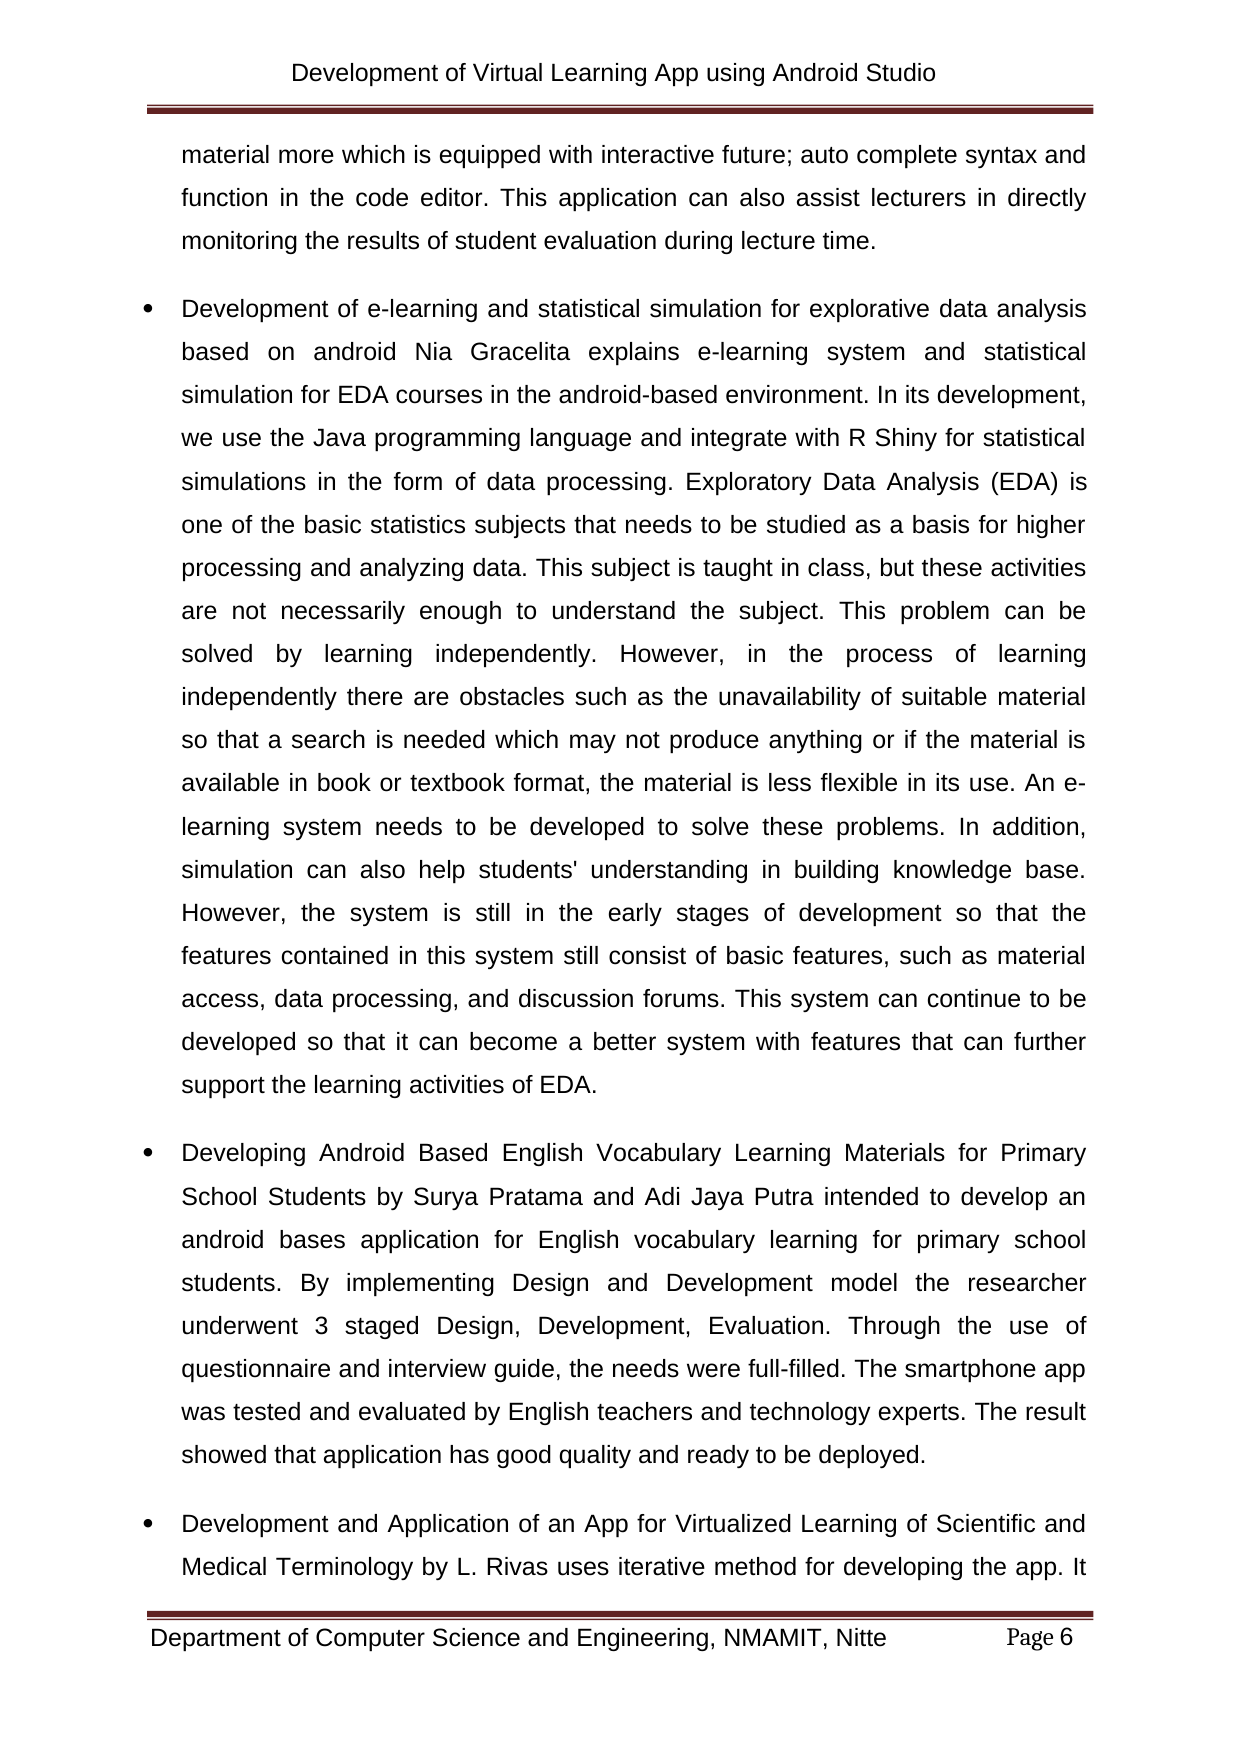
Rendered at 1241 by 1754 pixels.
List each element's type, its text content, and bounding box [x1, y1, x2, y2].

list Development of e-learning and statistical simulation for explorative data analysis based on android Nia Gracelita explains e-learning system and statistical simulation for EDA courses in the android-based environment. In its development, we use the Java programming language and integrate with R Shiny for statistical simulations in the form of data processing. Exploratory Data Analysis (EDA) is one of the basic statistics subjects that needs to be studied as a basis for higher processing and analyzing data. This subject is taught in class, but these activities are not necessarily enough to understand the subject. This problem can be solved by learning independently. However, in the process of learning independently there are obstacles such as the unavailability of suitable material so that a search is needed which may not produce anything or if the material is available in book or textbook format, the material is less flexible in its use. An e-learning system needs to be developed to solve these problems. In addition, simulation can also help students' understanding in building knowledge base. However, the system is still in the early stages of development so that the features contained in this system still consist of basic features, such as material access, data processing, and discussion forums. This system can continue to be developed so that it can become a better system with features that can further support the learning activities of EDA. [144, 294, 1088, 1099]
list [144, 139, 1088, 254]
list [144, 1508, 1088, 1581]
list Developing Android Based English Vocabulary Learning Materials for Primary School Students by Surya Pratama and Adi Jaya Putra intended to develop an android bases application for English vocabulary learning for primary school students. By implementing Design and Development model the researcher underwent 3 staged Design, Development, Evaluation. Through the use of questionnaire and interview guide, the needs were full-filled. The smartphone app was tested and evaluated by English teachers and technology experts. The result showed that application has good quality and ready to be deployed. [144, 1138, 1088, 1469]
